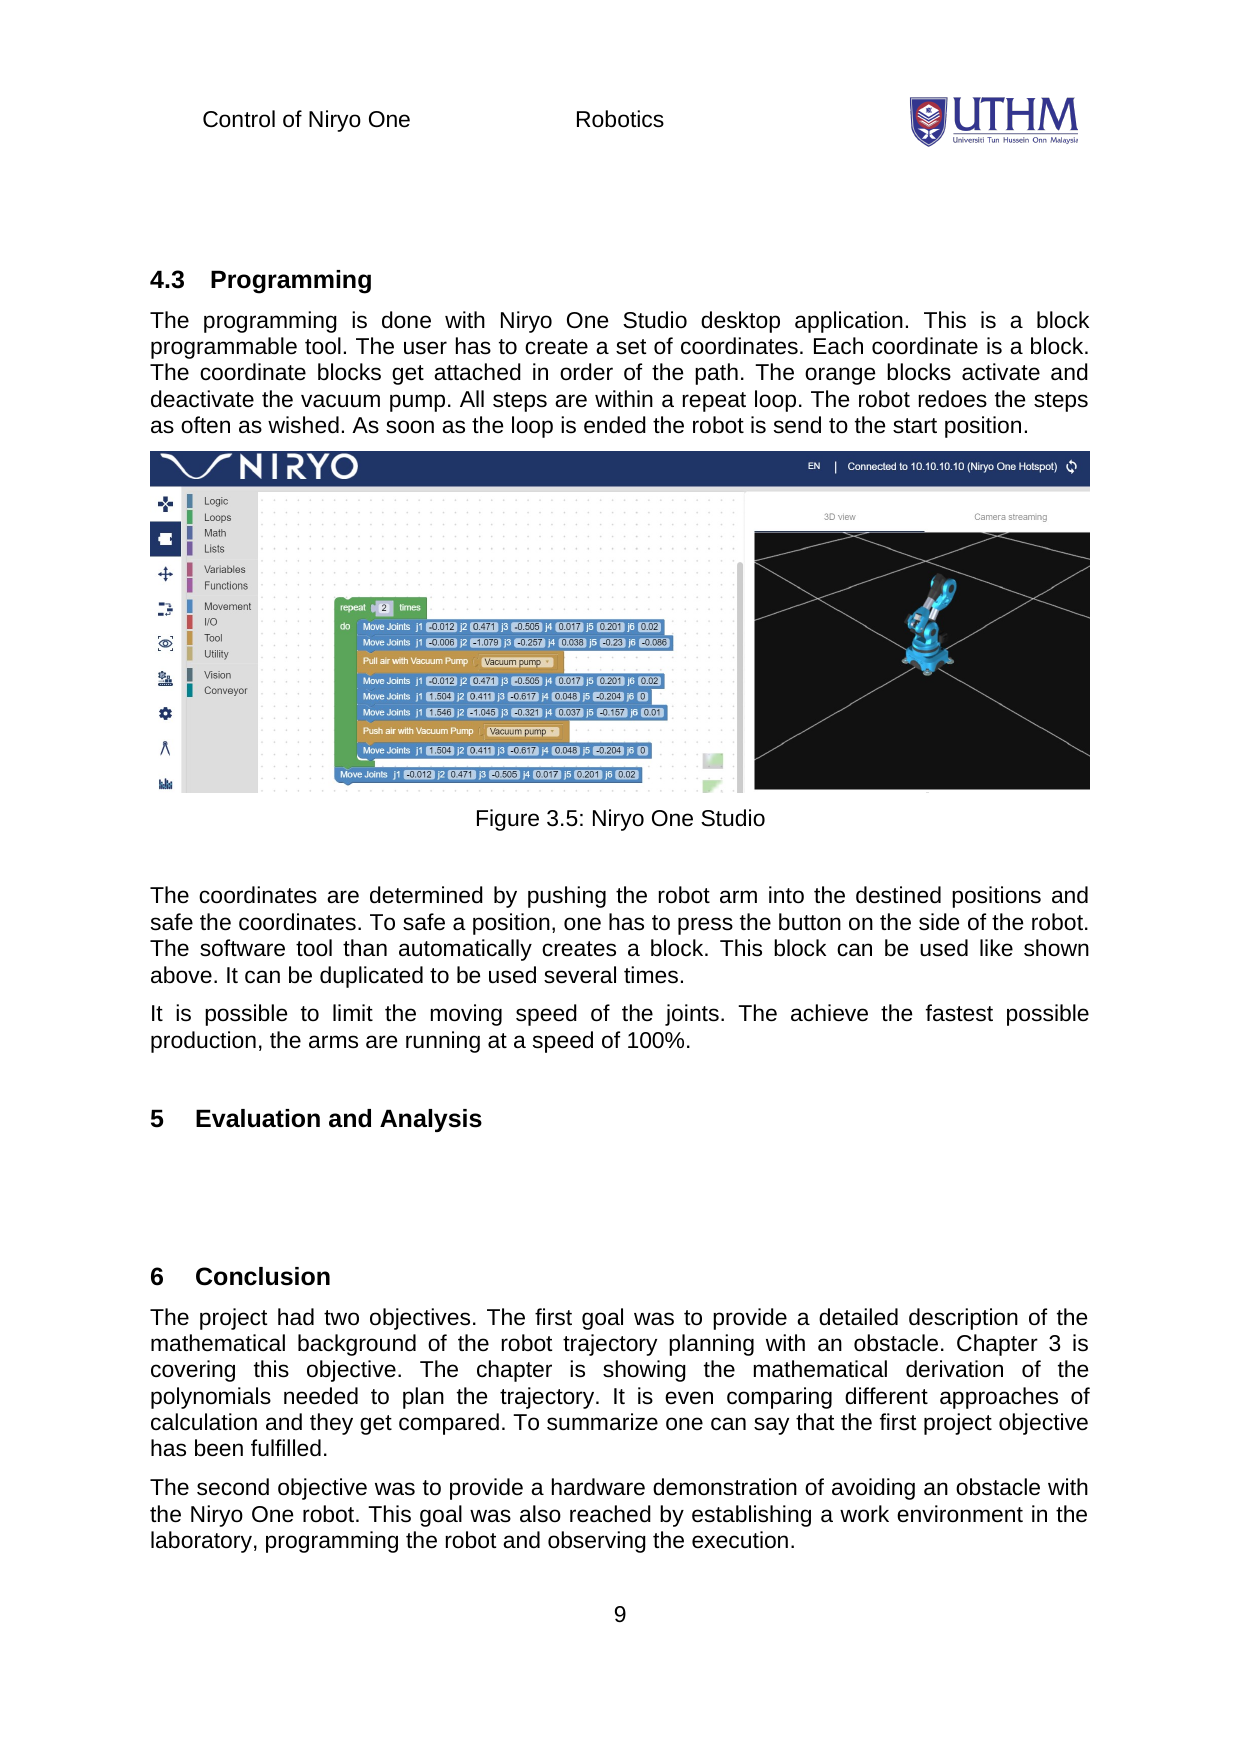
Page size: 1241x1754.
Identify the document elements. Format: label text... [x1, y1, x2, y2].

subtitle Programming [150, 265, 1090, 294]
text The programming is done with Niryo One Studio desktop application. This is a block programmable tool. The user has to create a set of coordinates. Each coordinate is a block. The coordinate blocks get attached in order of the path. The orange blocks activate and deactivate the vacuum pump. All steps are within a repeat loop. The robot redoes the steps as often as wished. As soon as the loop is ended the robot is send to the start position. [150, 307, 1090, 438]
text Figure 3.5: Niryo One Studio [150, 805, 1090, 831]
subtitle Conclusion [150, 1262, 1090, 1291]
text The project had two objectives. The first goal was to provide a detailed description of the mathematical background of the robot trajectory planning with an obstacle. Chapter 3 is covering this objective. The chapter is showing the mathematical derivation of the polynomials needed to plan the trajectory. It is even comparing different approaches of calculation and they get compared. To summarize one can say that the first project objective has been fulfilled. [150, 1303, 1090, 1462]
text The coordinates are determined by pushing the robot arm into the destined positions and safe the coordinates. To safe a position, one has to press the button on the side of the robot. The software tool than automatically creates a block. This block can be used like shown above. It can be duplicated to be used several times. [150, 882, 1090, 988]
picture [909, 87, 1078, 151]
text It is possible to limit the moving speed of the joints. The achieve the fastest possible production, the arms are running at a speed of 100%. [150, 1000, 1090, 1053]
subtitle Evaluation and Analysis [150, 1104, 1090, 1133]
text The second objective was to provide a hardware demonstration of avoiding an obstacle with the Niryo One robot. This goal was also reached by establishing a work environment in the laboratory, programming the robot and observing the execution. [150, 1474, 1090, 1553]
picture [150, 451, 1090, 793]
